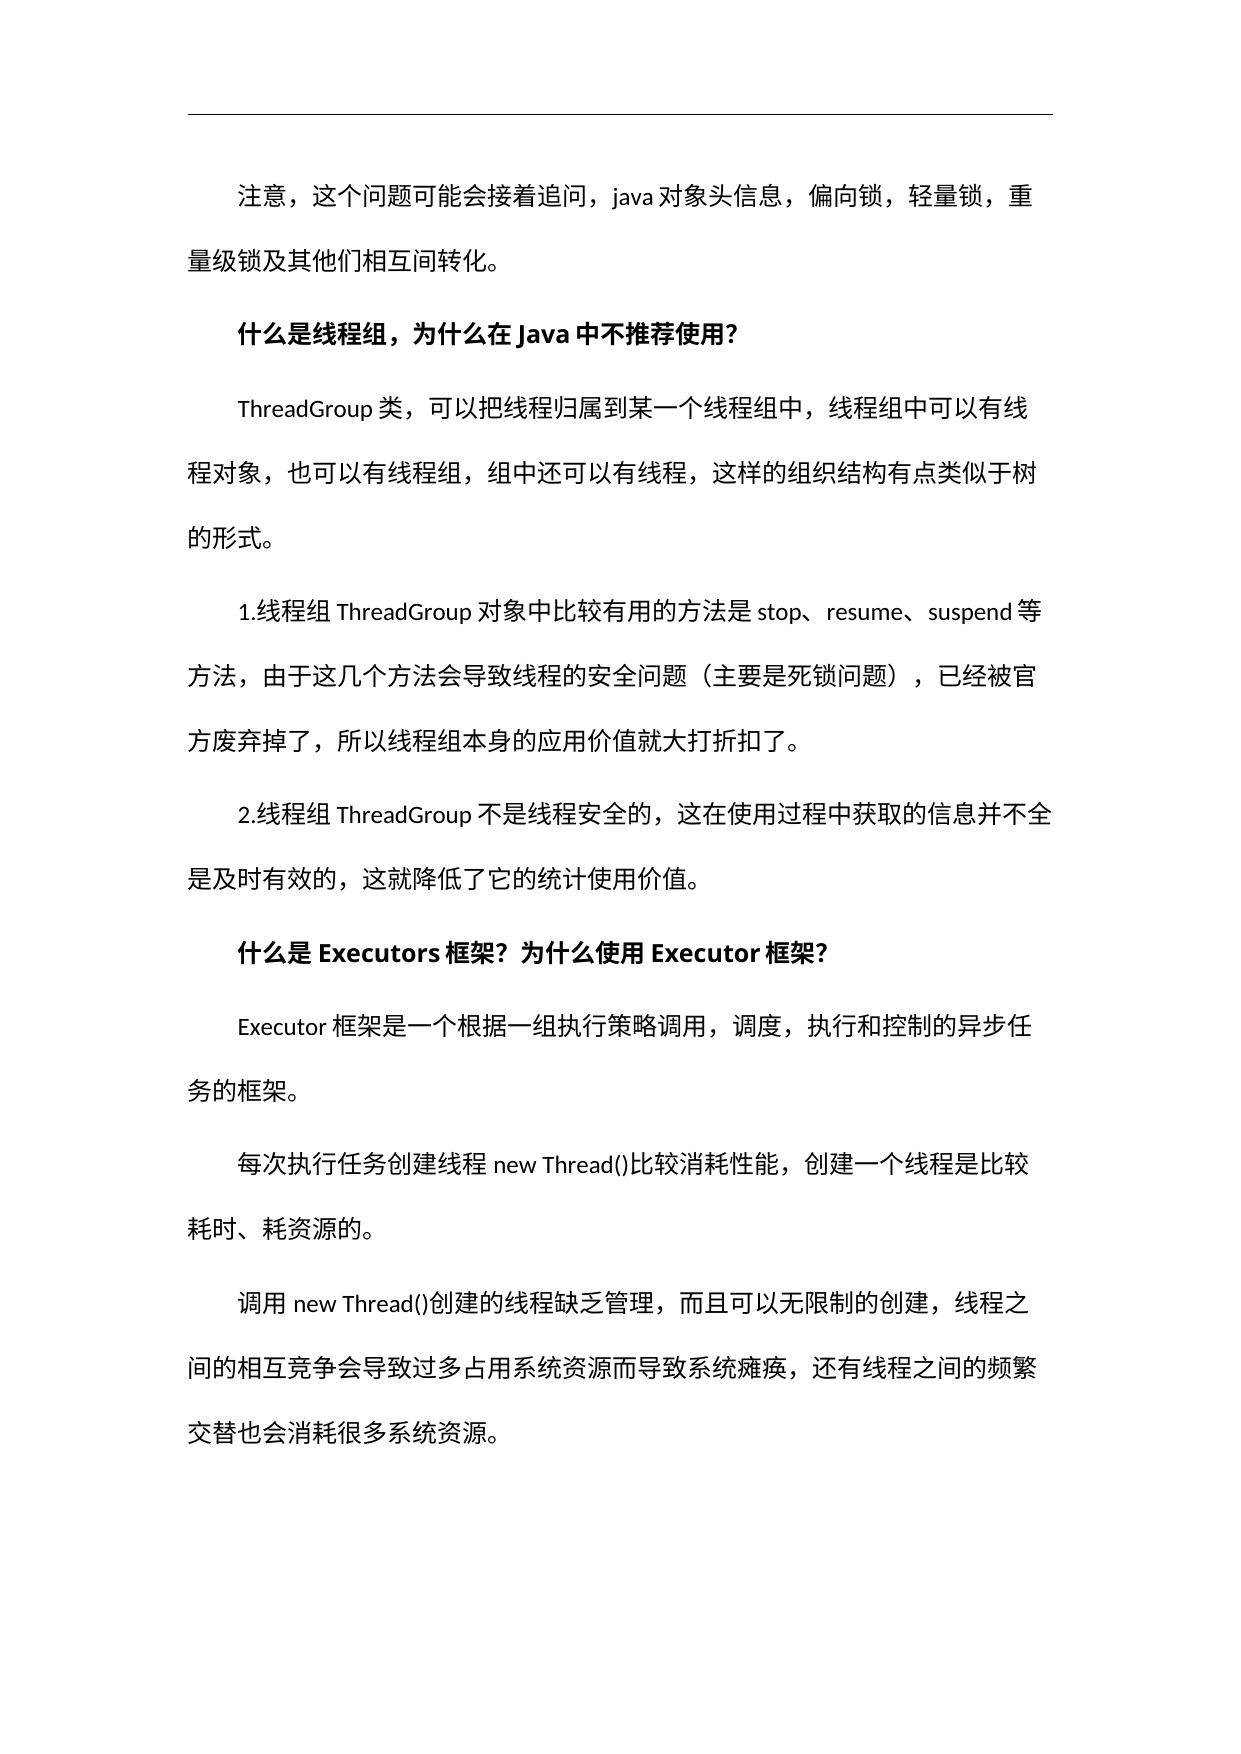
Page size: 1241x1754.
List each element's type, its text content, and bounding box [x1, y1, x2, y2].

text ThreadGroup类，可以把线程归属到某一个线程组中，线程组中可以有线程对象，也可以有线程组，组中还可以有线程，这样的组织结构有点类似于树的形式。 [187, 374, 1053, 569]
text 注意，这个问题可能会接着追问，java对象头信息，偏向锁，轻量锁，重量级锁及其他们相互间转化。 [187, 162, 1053, 292]
text 调用 new Thread()创建的线程缺乏管理，而且可以无限制的创建，线程之间的相互竞争会导致过多占用系统资源而导致系统瘫痪，还有线程之间的频繁交替也会消耗很多系统资源。 [187, 1269, 1053, 1464]
text 2.线程组ThreadGroup不是线程安全的，这在使用过程中获取的信息并不全是及时有效的，这就降低了它的统计使用价值。 [187, 780, 1053, 910]
text Executor框架是一个根据一组执行策略调用，调度，执行和控制的异步任务的框架。 [187, 992, 1053, 1122]
text 什么是Executors框架？为什么使用Executor框架？ [187, 919, 1053, 984]
text 1.线程组ThreadGroup对象中比较有用的方法是stop、resume、suspend等方法，由于这几个方法会导致线程的安全问题（主要是死锁问题），已经被官方废弃掉了，所以线程组本身的应用价值就大打折扣了。 [187, 577, 1053, 772]
text 每次执行任务创建线程 new Thread()比较消耗性能，创建一个线程是比较耗时、耗资源的。 [187, 1130, 1053, 1260]
text 什么是线程组，为什么在Java中不推荐使用？ [187, 300, 1053, 365]
